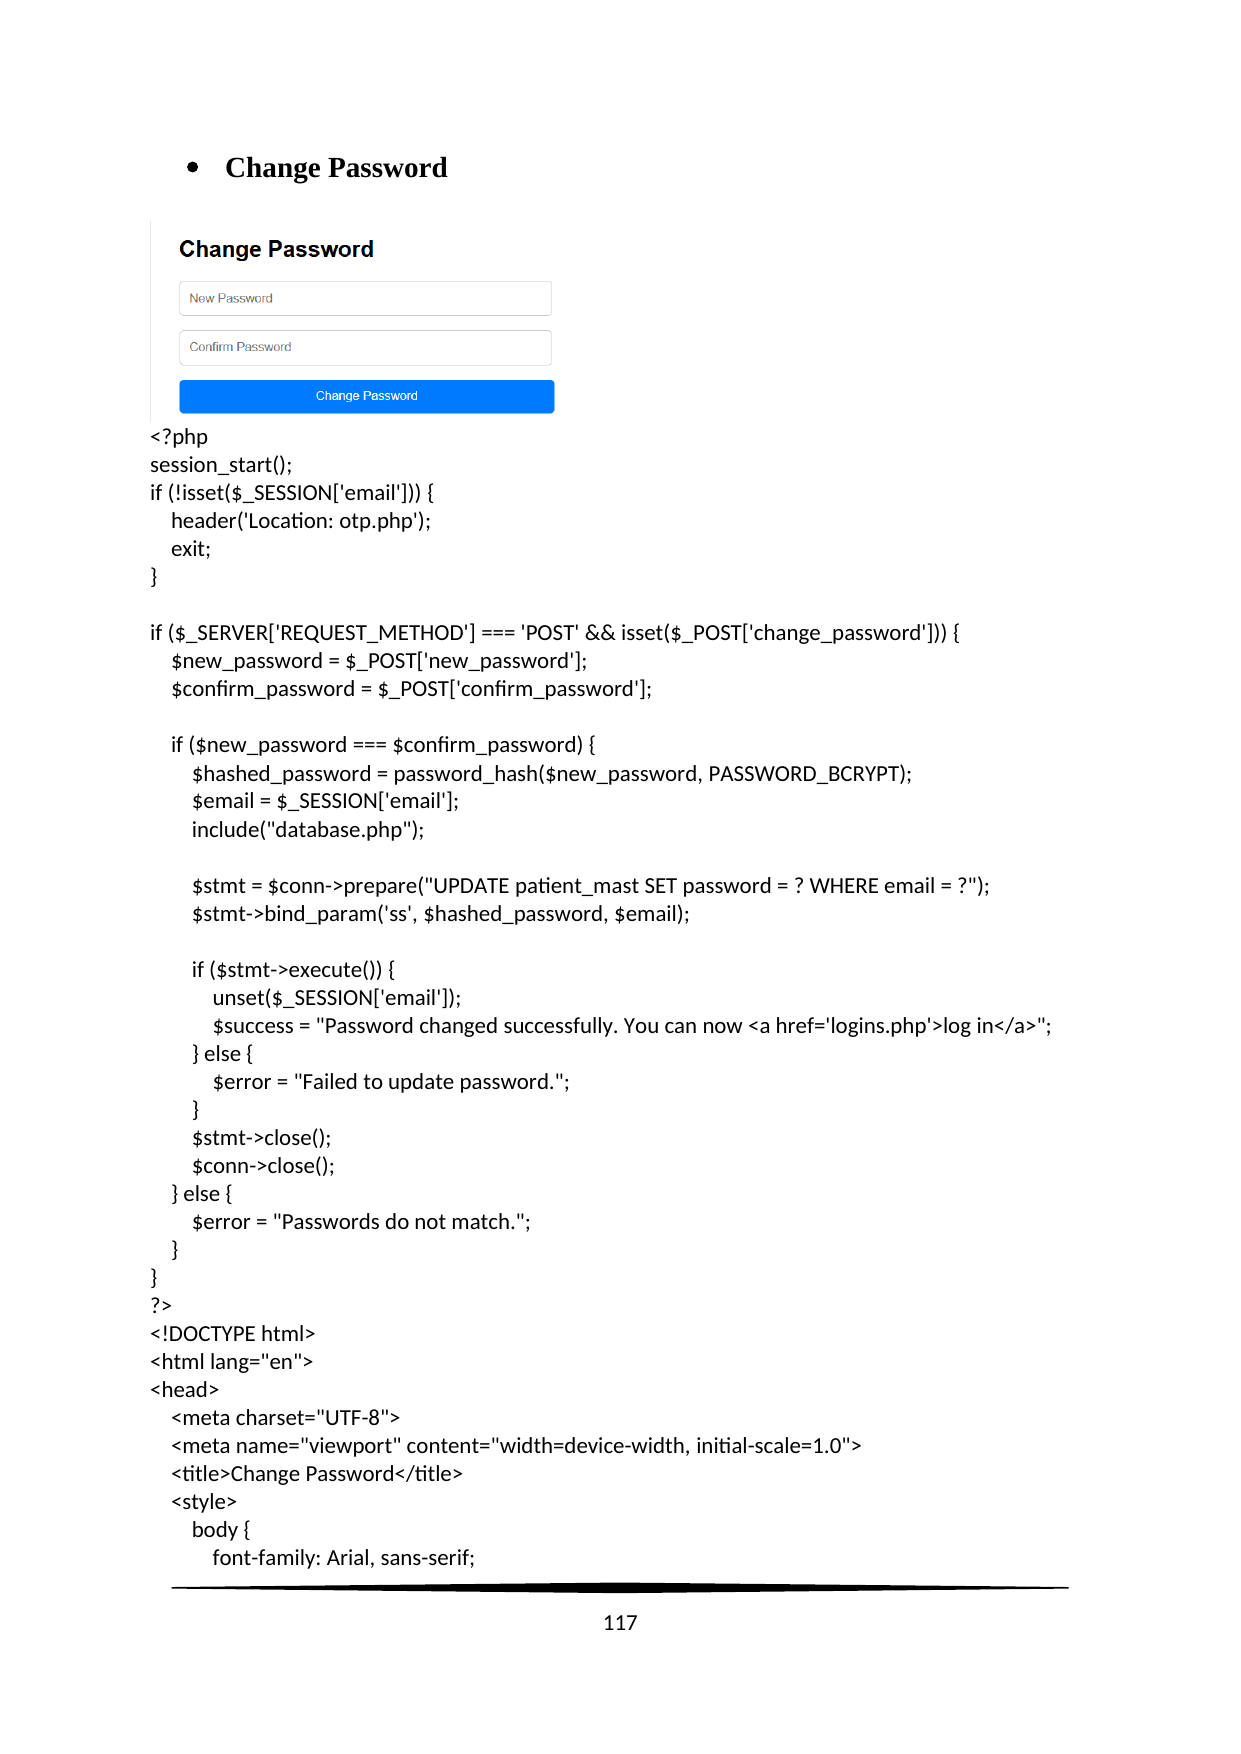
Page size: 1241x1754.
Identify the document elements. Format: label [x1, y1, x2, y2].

picture [150, 221, 582, 423]
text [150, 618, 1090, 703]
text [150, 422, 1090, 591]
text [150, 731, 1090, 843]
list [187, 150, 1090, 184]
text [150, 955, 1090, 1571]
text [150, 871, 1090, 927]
